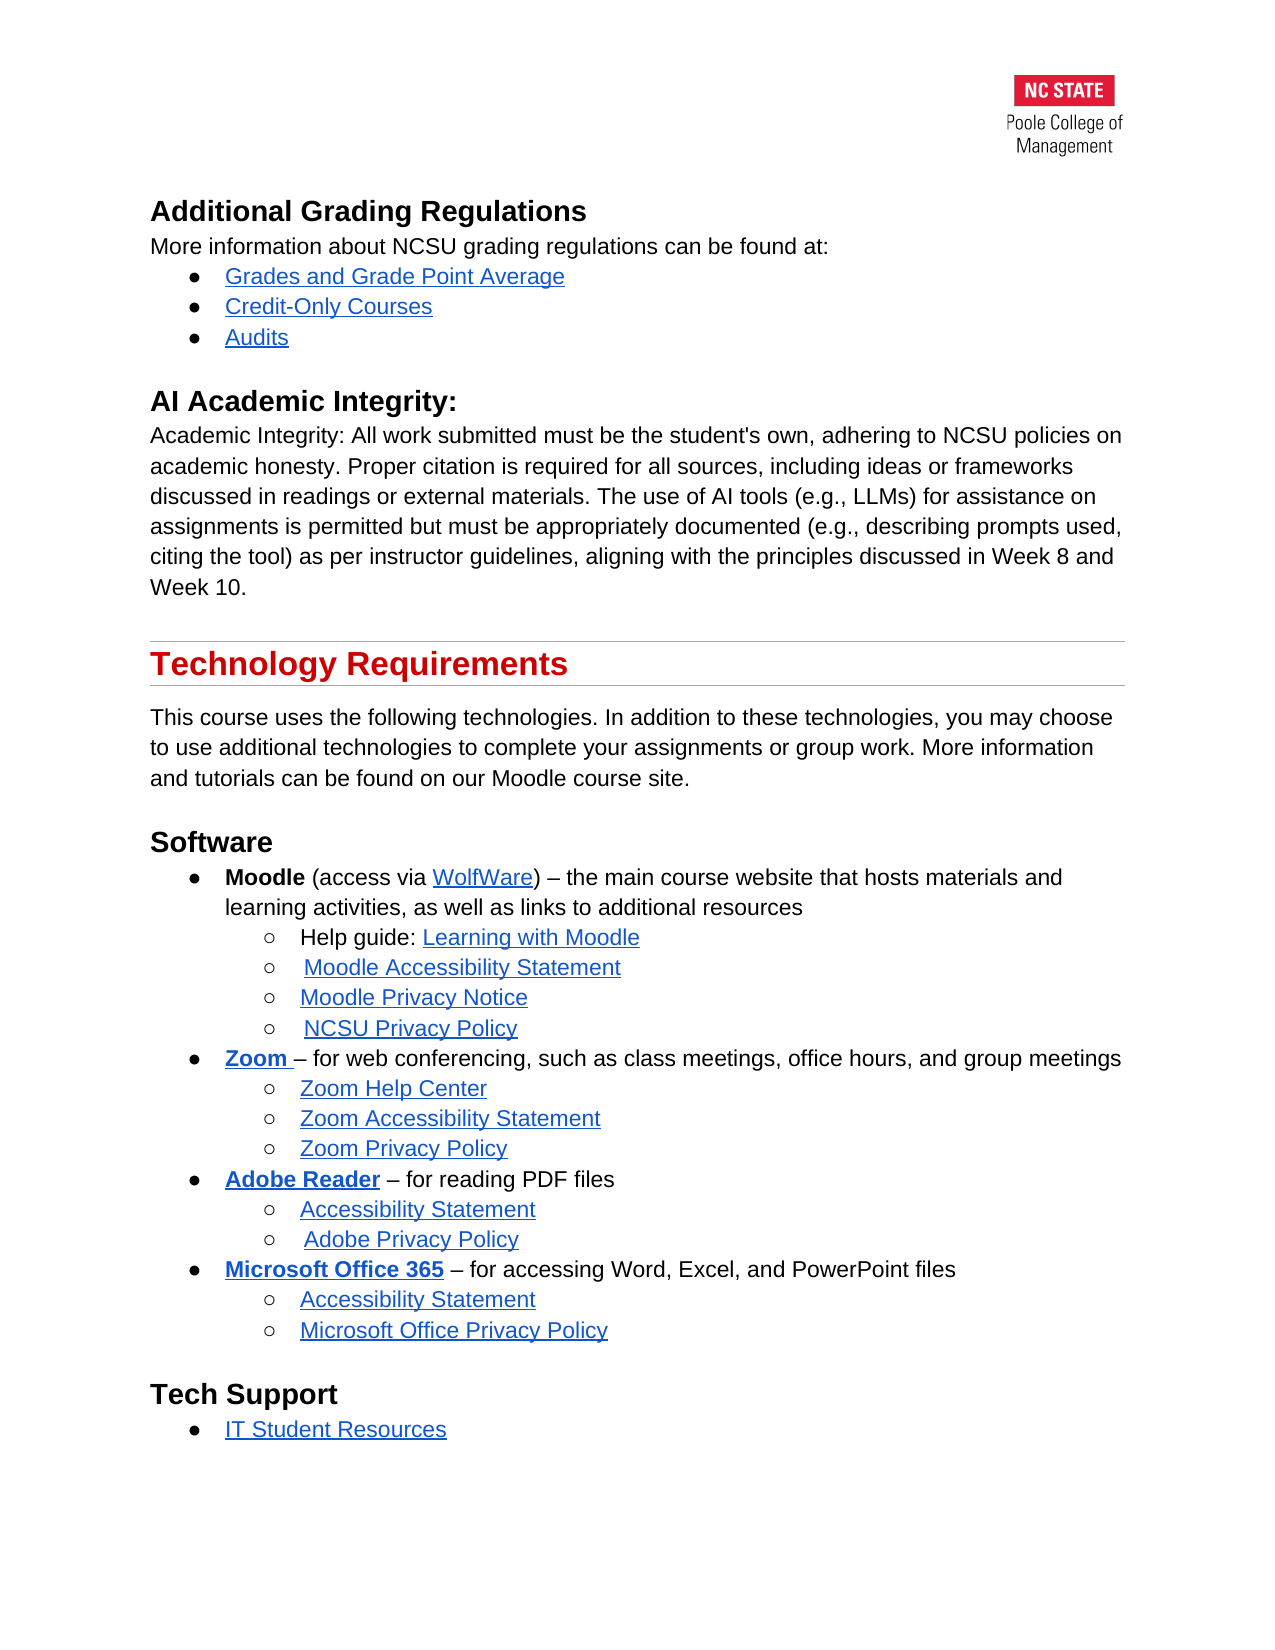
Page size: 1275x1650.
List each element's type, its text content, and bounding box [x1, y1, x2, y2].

text More information about NCSU grading regulations can be found at: [150, 233, 1125, 259]
list Microsoft Office 365 – for accessing Word, Excel, and PowerPoint files [187, 1256, 1125, 1282]
list Microsoft Office Privacy Policy [262, 1317, 1125, 1343]
list Audits [187, 323, 1125, 350]
subtitle AI Academic Integrity: [150, 384, 1125, 417]
list Moodle Privacy Notice [262, 984, 1125, 1011]
text Academic Integrity: All work submitted must be the student's own, adhering to NCSU policies on academic honesty. Proper citation is required for all sources, including ideas or frameworks discussed in readings or external materials. The use of AI tools (e.g., LLMs) for assistance on assignments is permitted but must be appropriately documented (e.g., describing prompts used, citing the tool) as per instructor guidelines, aligning with the principles discussed in Week 8 and Week 10. [150, 422, 1125, 600]
subtitle Technology Requirements [150, 642, 1125, 685]
list Grades and Grade Point Average [187, 263, 1125, 289]
list NCSU Privacy Policy [262, 1014, 1125, 1041]
subtitle Additional Grading Regulations [150, 194, 1125, 228]
list Zoom Help Center [262, 1075, 1125, 1101]
subtitle Software [150, 825, 1125, 858]
list Accessibility Statement [262, 1286, 1125, 1313]
list Zoom Privacy Policy [262, 1135, 1125, 1162]
subtitle Tech Support [150, 1377, 1125, 1411]
list Credit-Only Courses [187, 293, 1125, 319]
text This course uses the following technologies. In addition to these technologies, you may choose to use additional technologies to complete your assignments or group work. More information and tutorials can be found on our Moodle course site. [150, 704, 1125, 791]
list Zoom Accessibility Statement [262, 1105, 1125, 1131]
list Moodle (access via WolfWare) – the main course website that hosts materials and learning activities, as well as links to additional resources [187, 863, 1125, 920]
list Help guide: Learning with Moodle [262, 924, 1125, 950]
picture [1007, 75, 1125, 161]
list Accessibility Statement [262, 1196, 1125, 1222]
list Moodle Accessibility Statement [262, 954, 1125, 980]
list Adobe Privacy Policy [262, 1226, 1125, 1252]
list Adobe Reader – for reading PDF files [187, 1166, 1125, 1192]
list IT Student Resources [187, 1416, 1125, 1442]
list Zoom – for web conferencing, such as class meetings, office hours, and group meetings [187, 1045, 1125, 1071]
